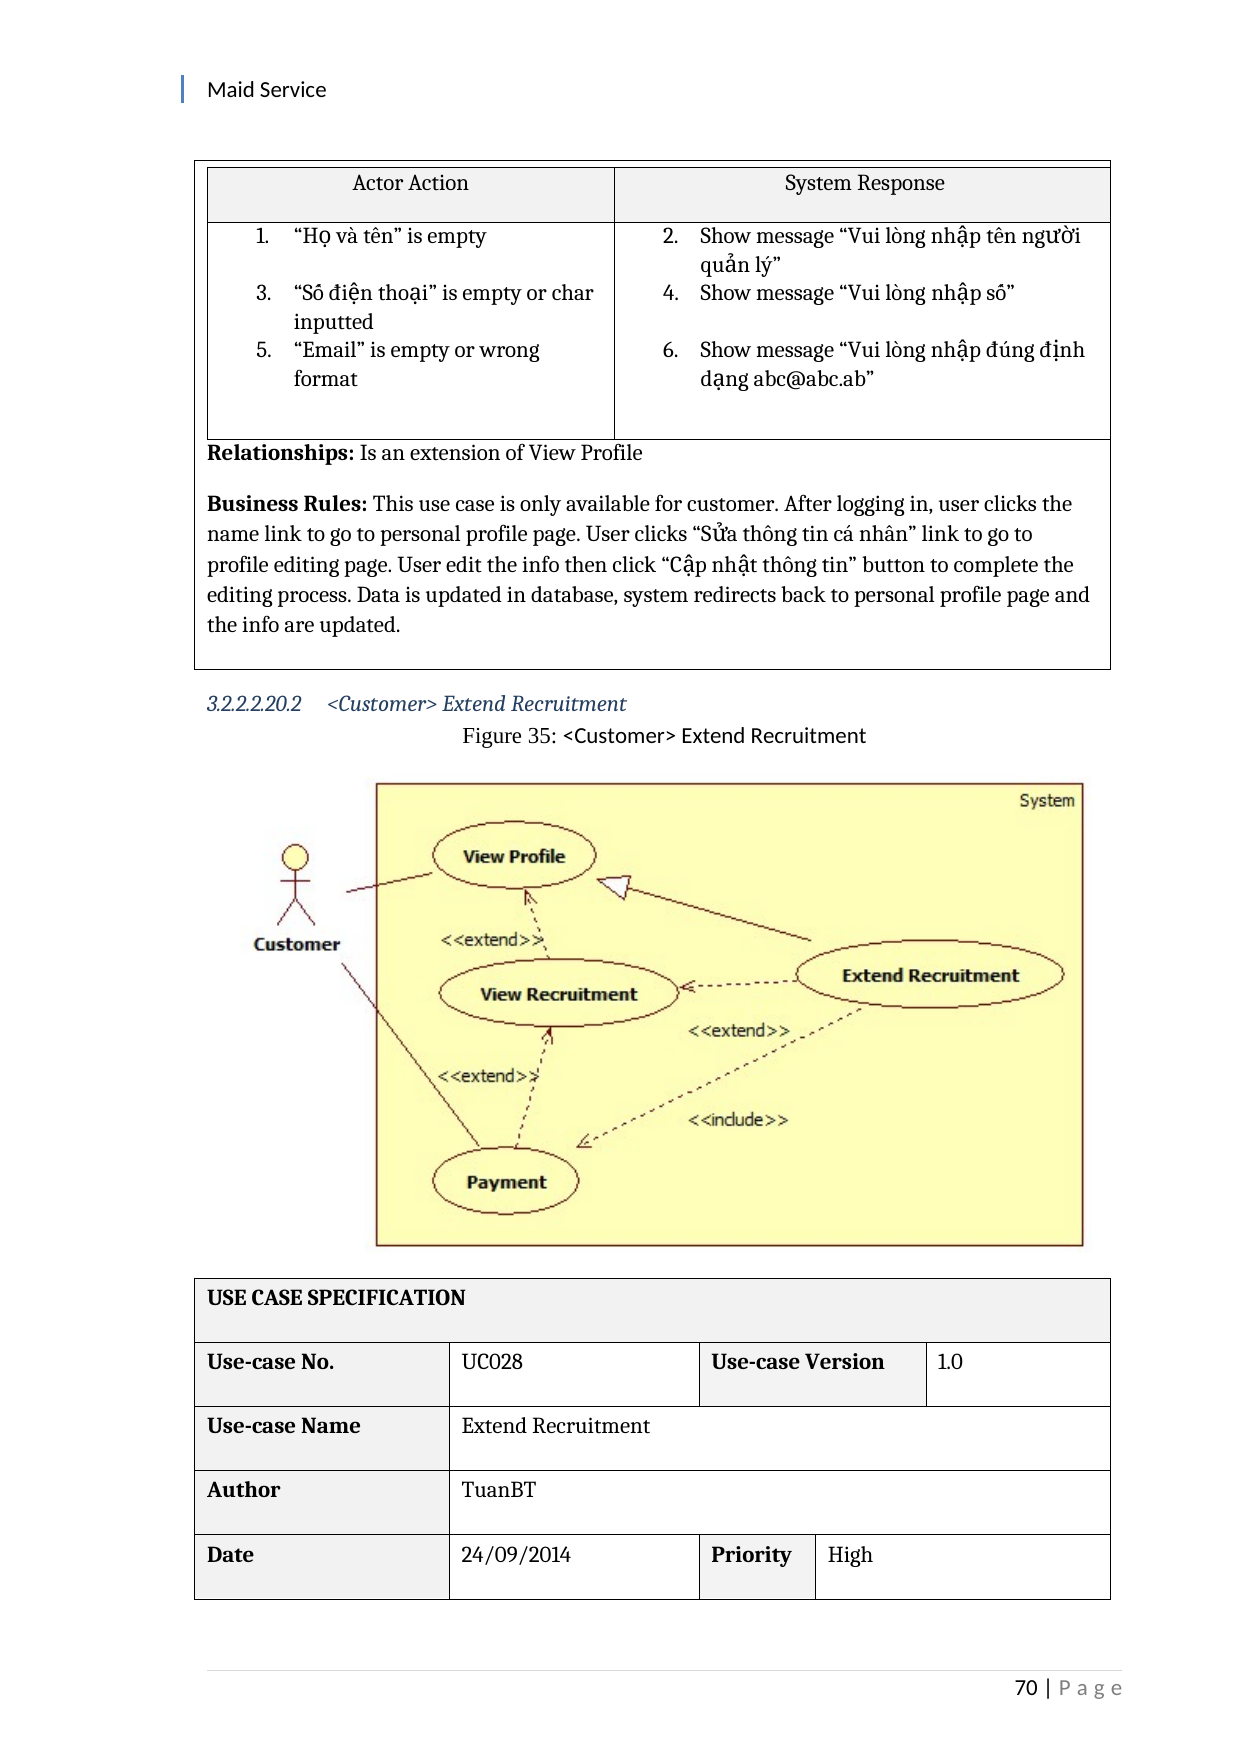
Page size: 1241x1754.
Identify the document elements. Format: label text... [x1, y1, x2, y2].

subtitle <Customer> Extend Recruitment [207, 691, 1122, 717]
table_cell Use-case Version [700, 1343, 926, 1406]
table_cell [195, 161, 1110, 669]
table_cell UC028 [450, 1343, 699, 1406]
table_cell Priority [700, 1535, 815, 1598]
text Figure 35: <Customer> Extend Recruitment [207, 721, 1122, 749]
table_cell Use-case Name [195, 1407, 449, 1470]
table_cell 1.0 [927, 1343, 1110, 1406]
picture [215, 752, 1114, 1278]
table_cell TuanBT [450, 1471, 1110, 1534]
table_cell Date [195, 1535, 449, 1598]
table_cell 24/09/2014 [450, 1535, 699, 1598]
table_header USE CASE SPECIFICATION [195, 1279, 1110, 1342]
table_cell High [816, 1535, 1110, 1598]
table_cell Author [195, 1471, 449, 1534]
table_cell Use-case No. [195, 1343, 449, 1406]
table_cell Extend Recruitment [450, 1407, 1110, 1470]
